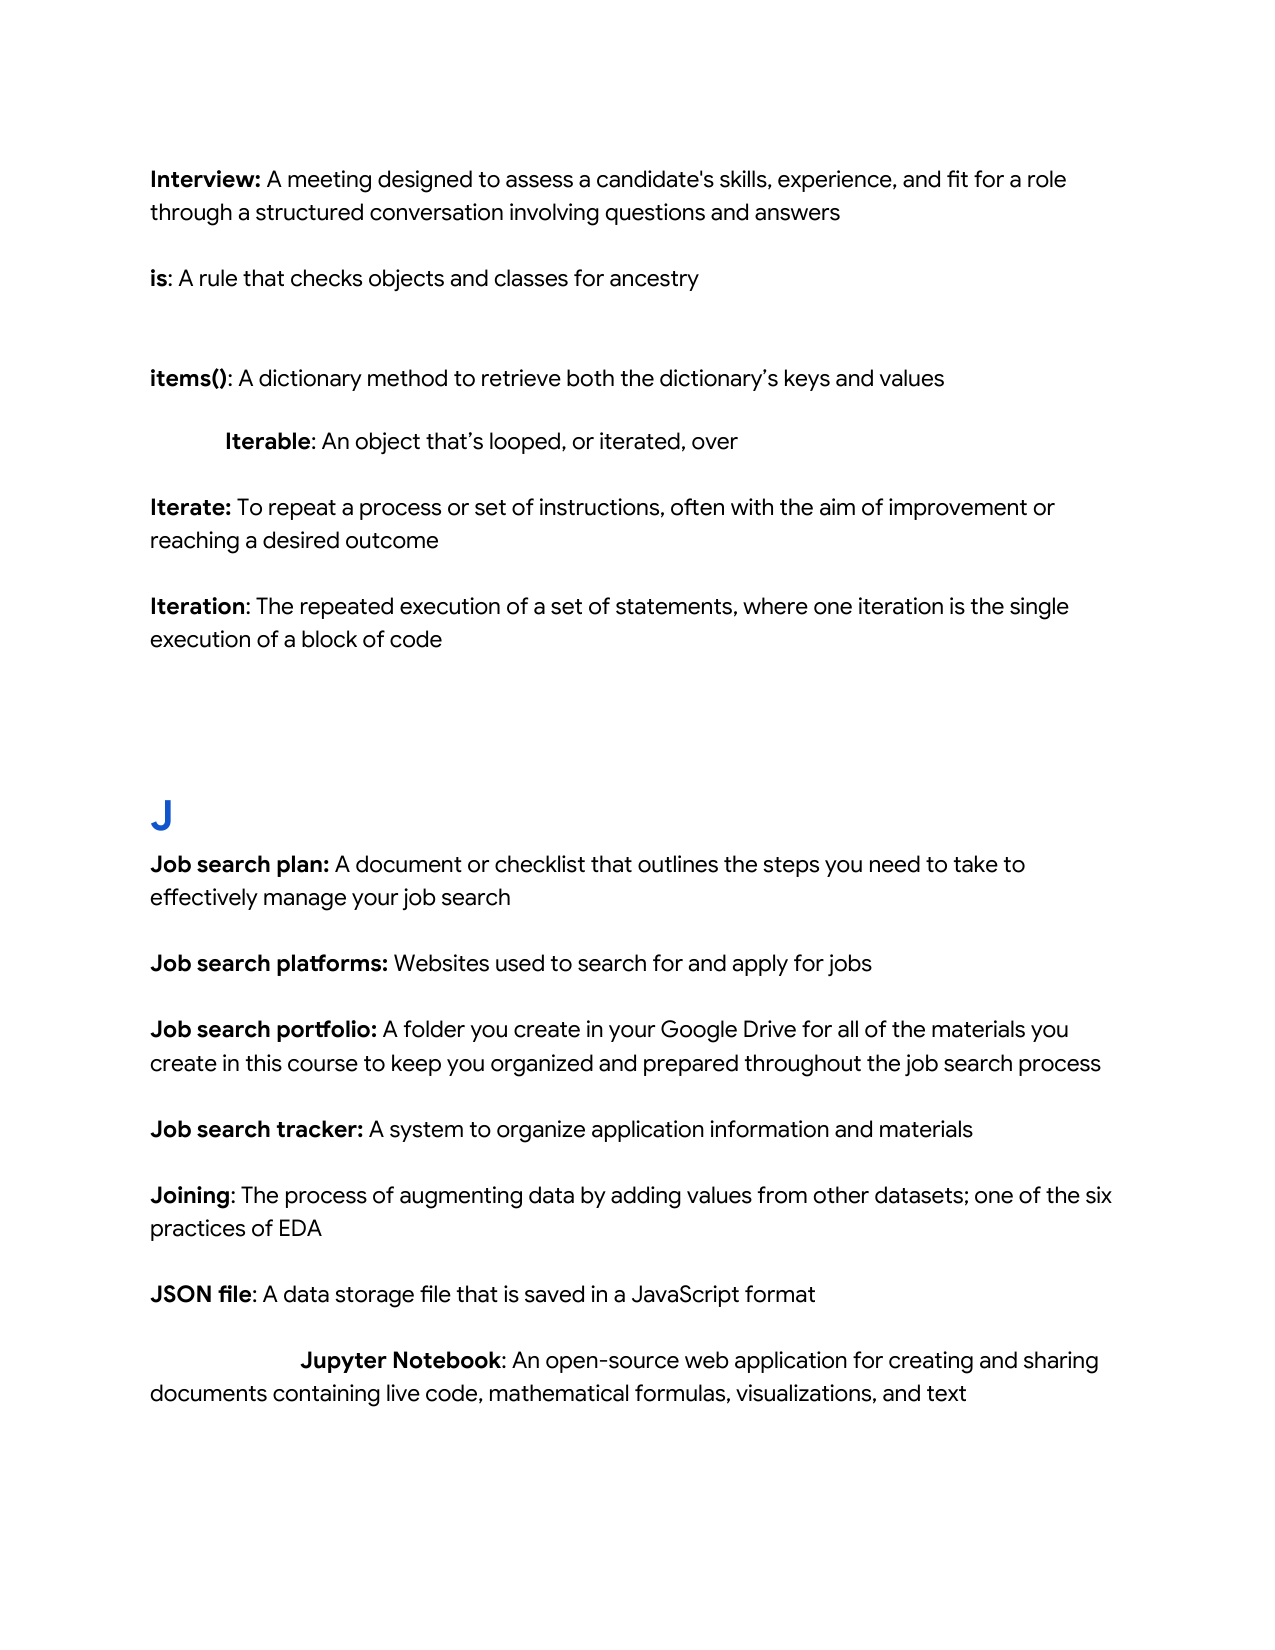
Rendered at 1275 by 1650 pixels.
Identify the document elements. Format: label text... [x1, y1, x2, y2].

text Interview: A meeting designed to assess a candidate's skills, experience, and fit for a role through a structured conversation involving questions and answers [150, 166, 1125, 227]
text Job search tracker: A system to organize application information and materials [150, 1115, 1125, 1143]
text JSON file: A data storage file that is saved in a JavaScript format Jupyter Notebook: An open-source web application for creating and sharing documents containing live code, mathematical formulas, visualizations, and text [150, 1280, 1125, 1441]
text Job search platforms: Websites used to search for and apply for jobs [150, 950, 1125, 978]
text Job search portfolio: A folder you create in your Google Drive for all of the materials you create in this course to keep you organized and prepared throughout the job search process [150, 1016, 1125, 1077]
subtitle J [150, 791, 1125, 843]
text Iterate: To repeat a process or set of instructions, often with the aim of improvement or reaching a desired outcome [150, 493, 1125, 555]
text Iteration: The repeated execution of a set of statements, where one iteration is the single execution of a block of code [150, 592, 1125, 654]
text is: A rule that checks objects and classes for ancestry [150, 265, 1125, 359]
text Joining: The process of augmenting data by adding values from other datasets; one of the six practices of EDA [150, 1181, 1125, 1276]
text Job search plan: A document or checklist that outlines the steps you need to take to effectively manage your job search [150, 851, 1125, 912]
text items(): A dictionary method to retrieve both the dictionary’s keys and values [150, 364, 1125, 392]
text Iterable: An object that’s looped, or iterated, over [150, 397, 1125, 456]
